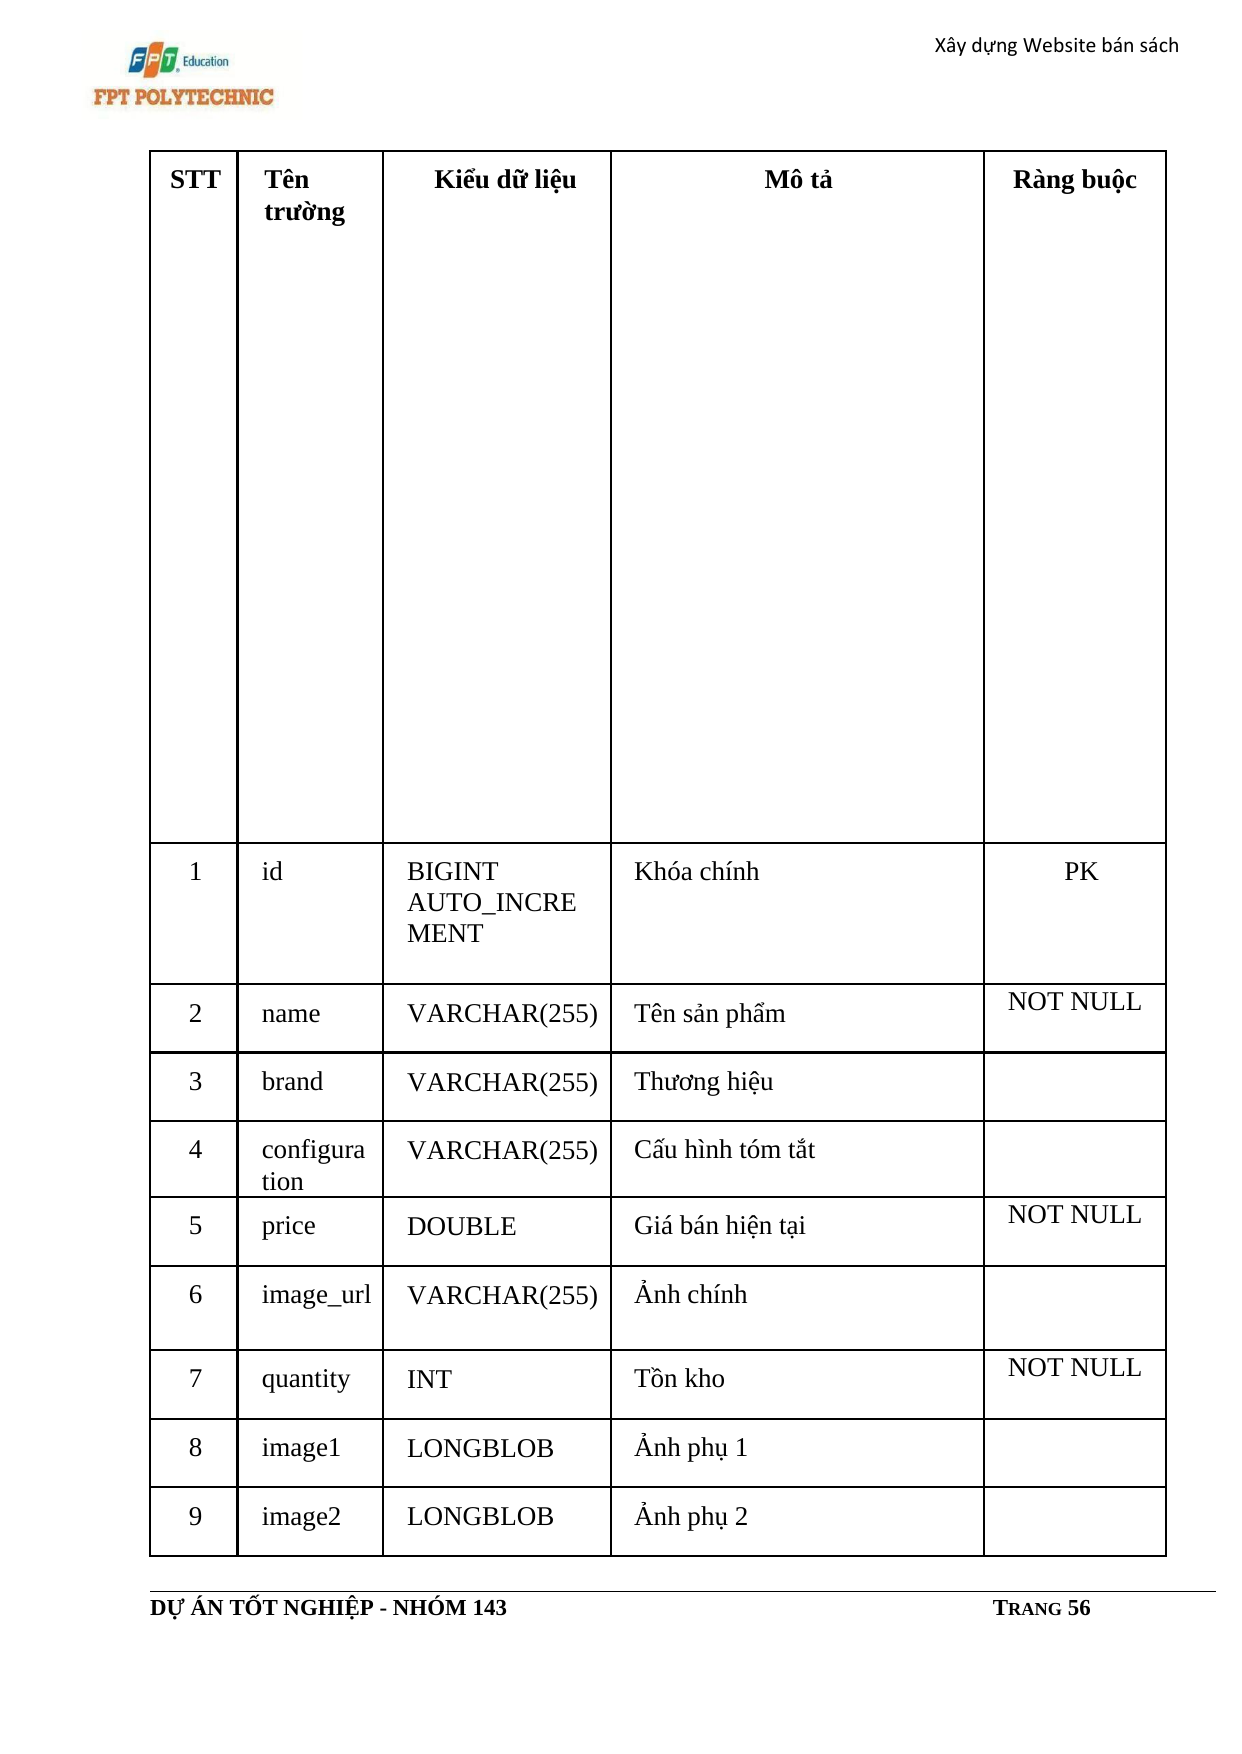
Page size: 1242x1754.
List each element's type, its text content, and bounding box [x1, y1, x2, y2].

table_cell [985, 1420, 1165, 1486]
table_cell 1 [151, 844, 236, 983]
table_cell configuration [239, 1122, 382, 1196]
table_cell brand [239, 1054, 382, 1120]
table_cell Tên sản phẩm [612, 985, 983, 1051]
table_cell Ràng buộc [985, 152, 1165, 842]
table_cell LONGBLOB [384, 1420, 610, 1486]
table_cell image1 [239, 1420, 382, 1486]
table_cell NOT NULL [985, 985, 1165, 1051]
table_cell Khóa chính [612, 844, 983, 983]
table_cell 6 [151, 1267, 236, 1349]
table_cell image2 [239, 1488, 382, 1555]
table_cell price [239, 1198, 382, 1264]
table_cell BIGINT AUTO_INCREMENT [384, 844, 610, 983]
table_cell Tên trường [239, 152, 382, 842]
table_cell Ảnh phụ 1 [612, 1420, 983, 1486]
table_cell VARCHAR(255) [384, 985, 610, 1051]
table_cell NOT NULL [985, 1351, 1165, 1418]
table_cell PK [985, 844, 1165, 983]
table_cell [985, 1054, 1165, 1120]
table_cell DOUBLE [384, 1198, 610, 1264]
table_cell Tồn kho [612, 1351, 983, 1418]
table_cell 4 [151, 1122, 236, 1196]
table_cell [985, 1488, 1165, 1555]
table_cell 7 [151, 1351, 236, 1418]
table_cell STT [151, 152, 236, 842]
table_cell VARCHAR(255) [384, 1122, 610, 1196]
table_cell [985, 1267, 1165, 1349]
table_cell name [239, 985, 382, 1051]
picture [81, 30, 303, 120]
table_cell 2 [151, 985, 236, 1051]
table_cell 3 [151, 1054, 236, 1120]
table_cell Kiểu dữ liệu [384, 152, 610, 842]
table_cell id [239, 844, 382, 983]
table_cell 9 [151, 1488, 236, 1555]
table_cell VARCHAR(255) [384, 1267, 610, 1349]
table_cell quantity [239, 1351, 382, 1418]
table_cell INT [384, 1351, 610, 1418]
table_cell 8 [151, 1420, 236, 1486]
table_cell Ảnh chính [612, 1267, 983, 1349]
table_cell [985, 1122, 1165, 1196]
table_cell Cấu hình tóm tắt [612, 1122, 983, 1196]
table_cell VARCHAR(255) [384, 1054, 610, 1120]
table_cell Giá bán hiện tại [612, 1198, 983, 1264]
table_cell 5 [151, 1198, 236, 1264]
table_cell LONGBLOB [384, 1488, 610, 1555]
table_cell Ảnh phụ 2 [612, 1488, 983, 1555]
table_cell Mô tả [612, 152, 983, 842]
table_cell image_url [239, 1267, 382, 1349]
table_cell Thương hiệu [612, 1054, 983, 1120]
table_cell NOT NULL [985, 1198, 1165, 1264]
